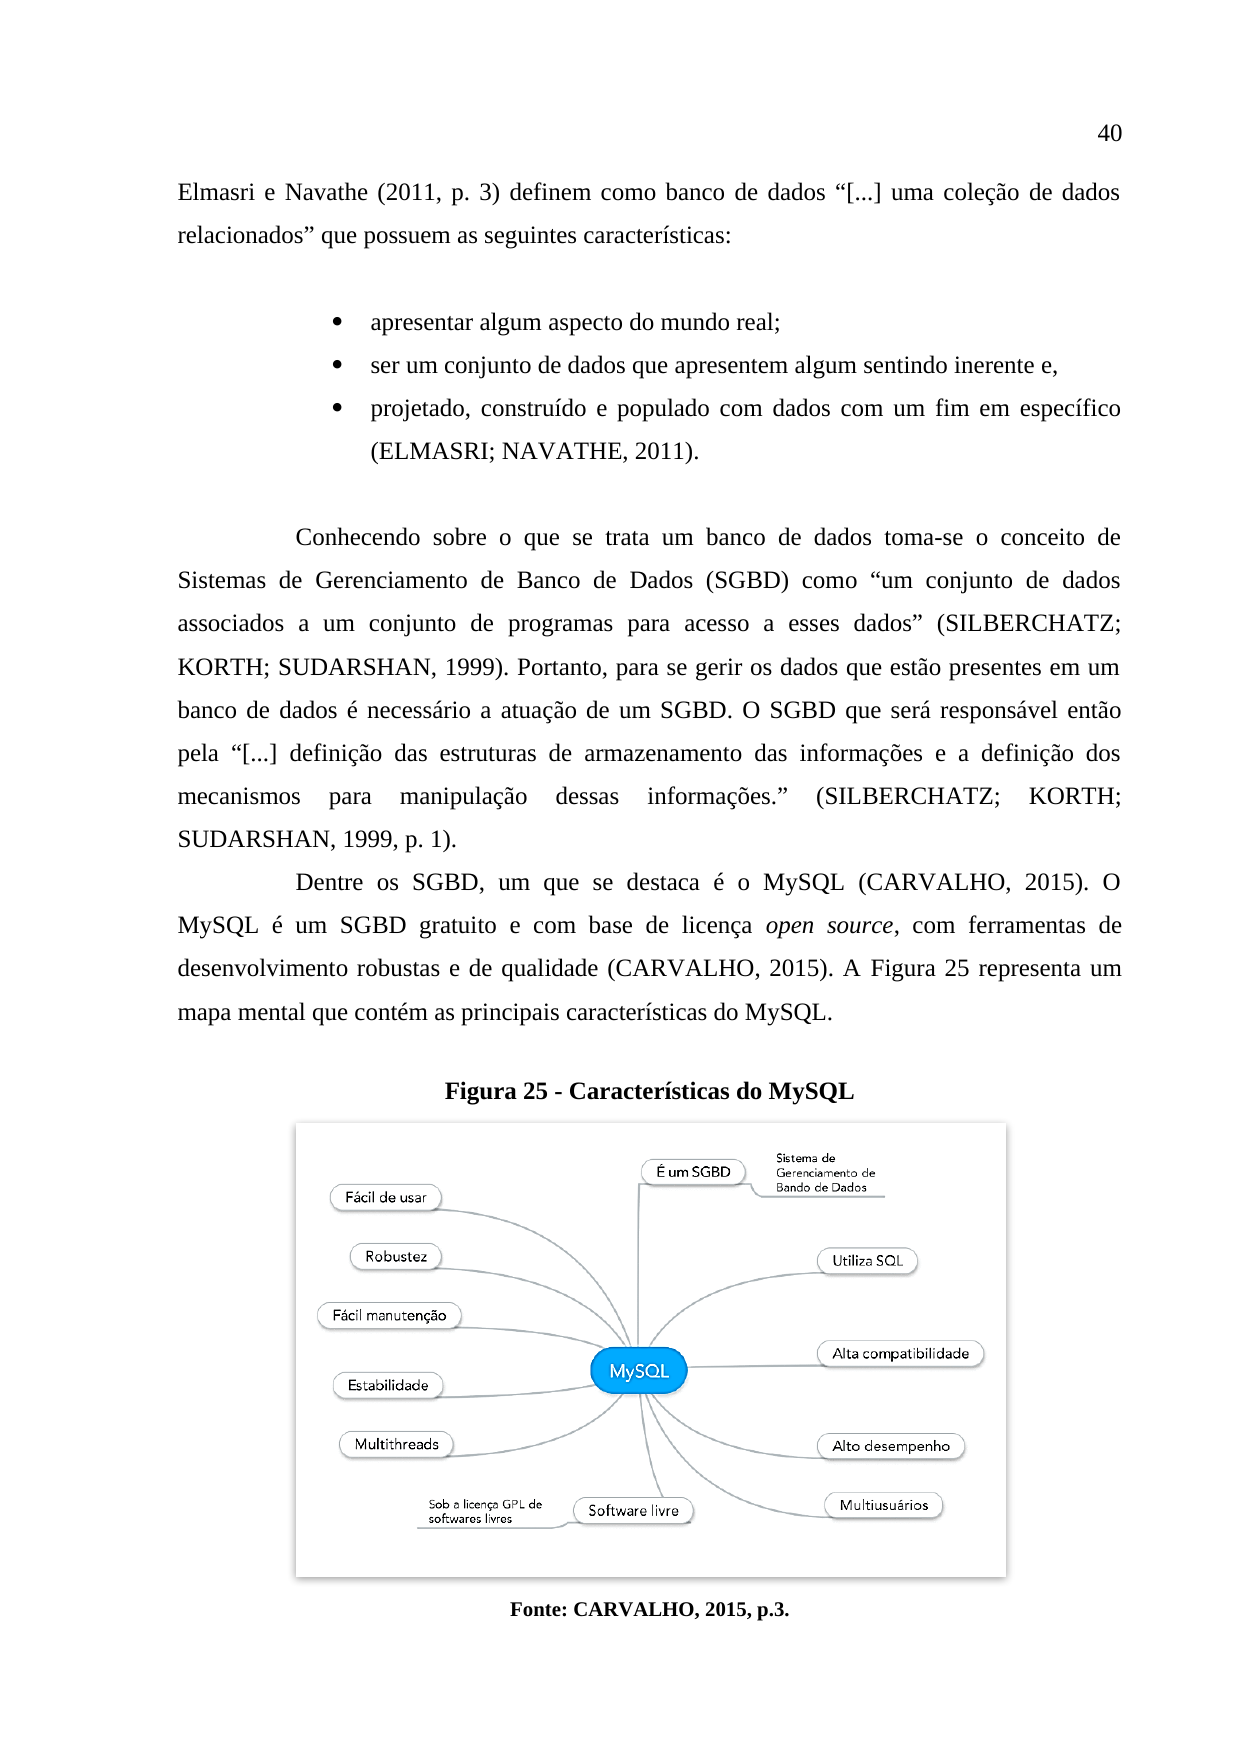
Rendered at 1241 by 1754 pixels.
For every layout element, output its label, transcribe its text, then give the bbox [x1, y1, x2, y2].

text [177, 177, 1122, 249]
picture [311, 1138, 991, 1562]
text Dentre os SGBD, um que se destaca é o MySQL (CARVALHO, 2015). O MySQL é um SGBD gratuito e com base de licença open source, com ferramentas de desenvolvimento robustas e de qualidade (CARVALHO, 2015). A Figura 25 representa um mapa mental que contém as principais características do MySQL. [177, 867, 1122, 1025]
text Conhecendo sobre o que se trata um banco de dados toma-se o conceito de Sistemas de Gerenciamento de Banco de Dados (SGBD) como “um conjunto de dados associados a um conjunto de programas para acesso a esses dados” (SILBERCHATZ; KORTH; SUDARSHAN, 1999). Portanto, para se gerir os dados que estão presentes em um banco de dados é necessário a atuação de um SGBD. O SGBD que será responsável então pela “[...] definição das estruturas de armazenamento das informações e a definição dos mecanismos para manipulação dessas informações.” (SILBERCHATZ; KORTH; SUDARSHAN, 1999, p. 1). [177, 522, 1122, 853]
list projetado, construído e populado com dados com um fim em específico (ELMASRI; NAVATHE, 2011). [333, 393, 1122, 465]
list apresentar algum aspecto do mundo real; [333, 307, 1122, 335]
text Fonte: CARVALHO, 2015, p.3. [177, 1597, 1122, 1621]
text Figura 25 - Características do MySQL [177, 1076, 1122, 1104]
list ser um conjunto de dados que apresentem algum sentindo inerente e, [333, 350, 1122, 378]
